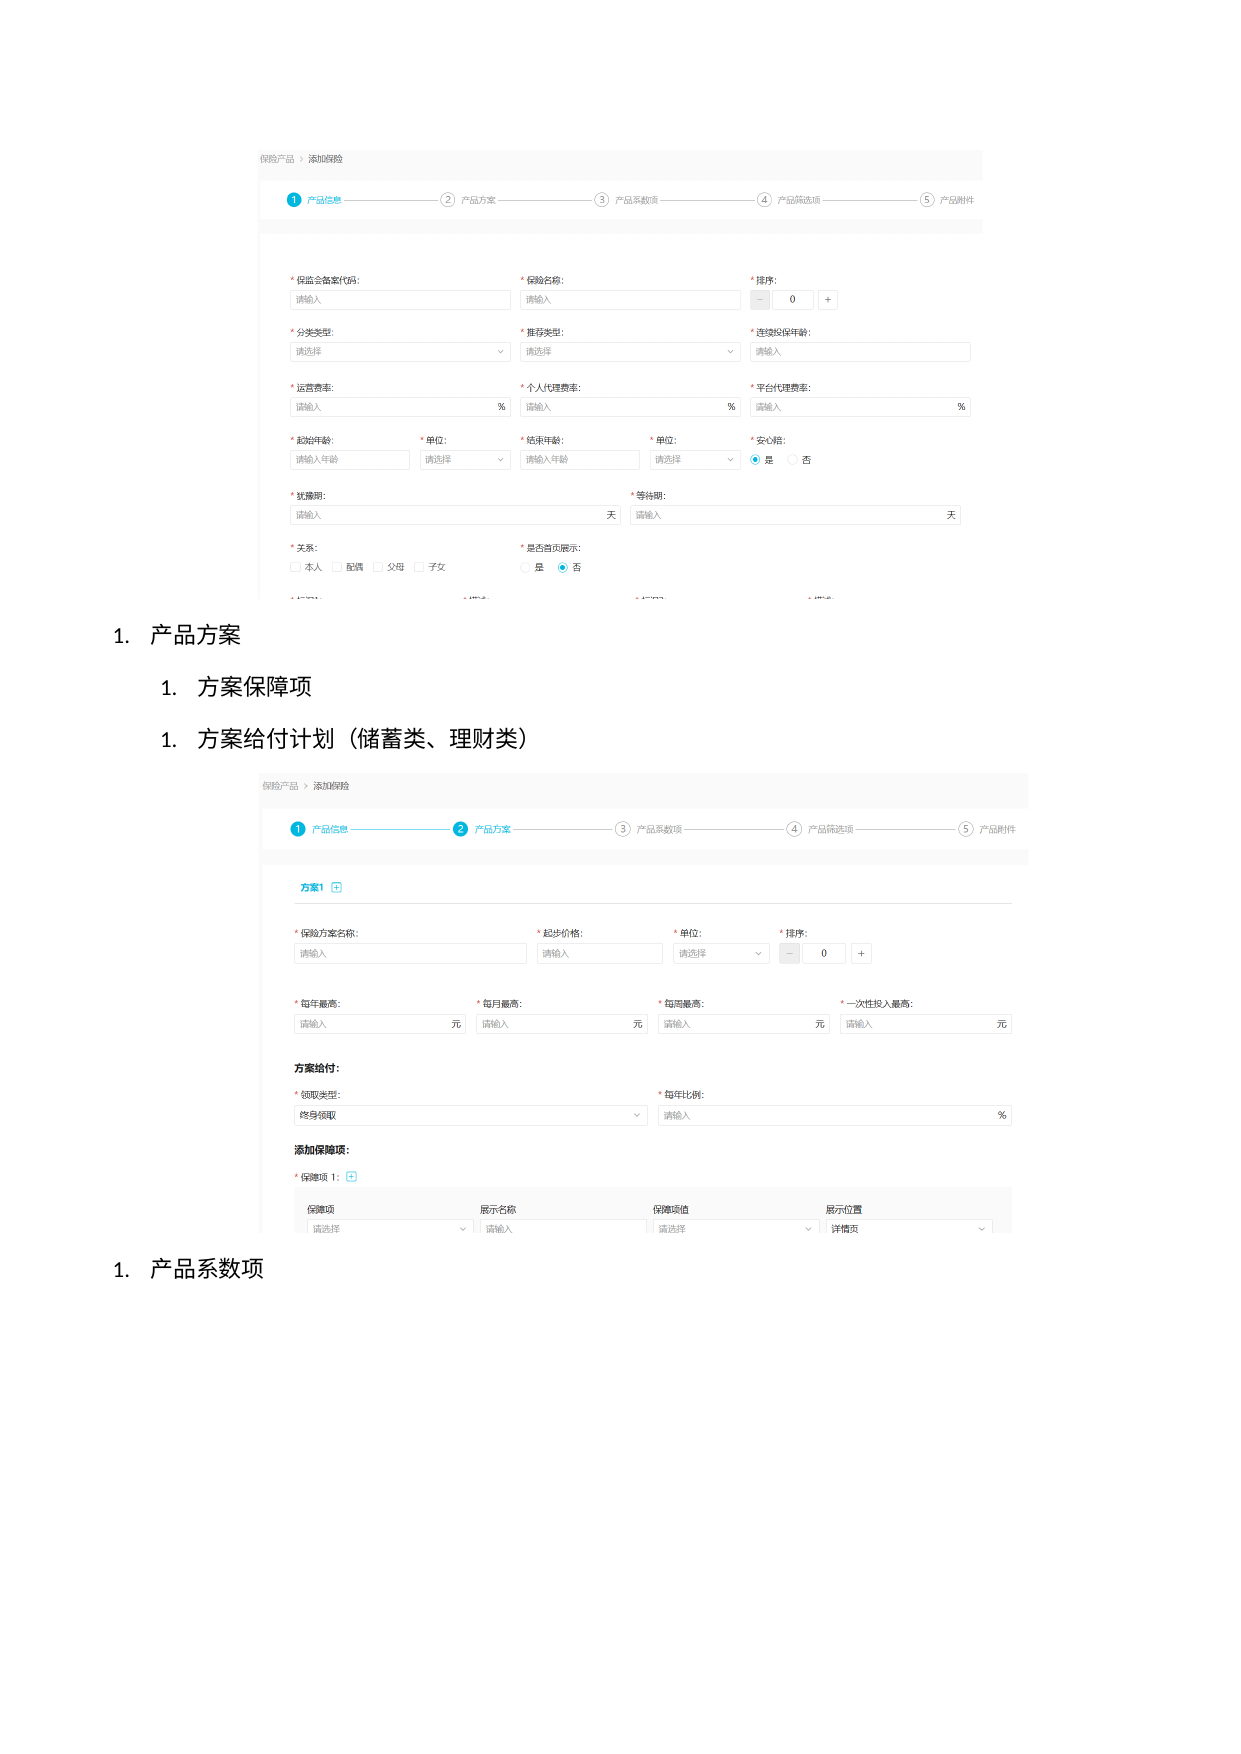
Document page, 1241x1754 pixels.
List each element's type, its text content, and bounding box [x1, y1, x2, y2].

picture [257, 150, 983, 599]
list 产品系数项 [112, 1251, 1090, 1284]
list 方案保障项 [160, 669, 1090, 702]
list 产品方案 [112, 616, 1090, 650]
list 方案给付计划（储蓄类、理财类） [160, 721, 1090, 754]
picture [258, 773, 1029, 1233]
